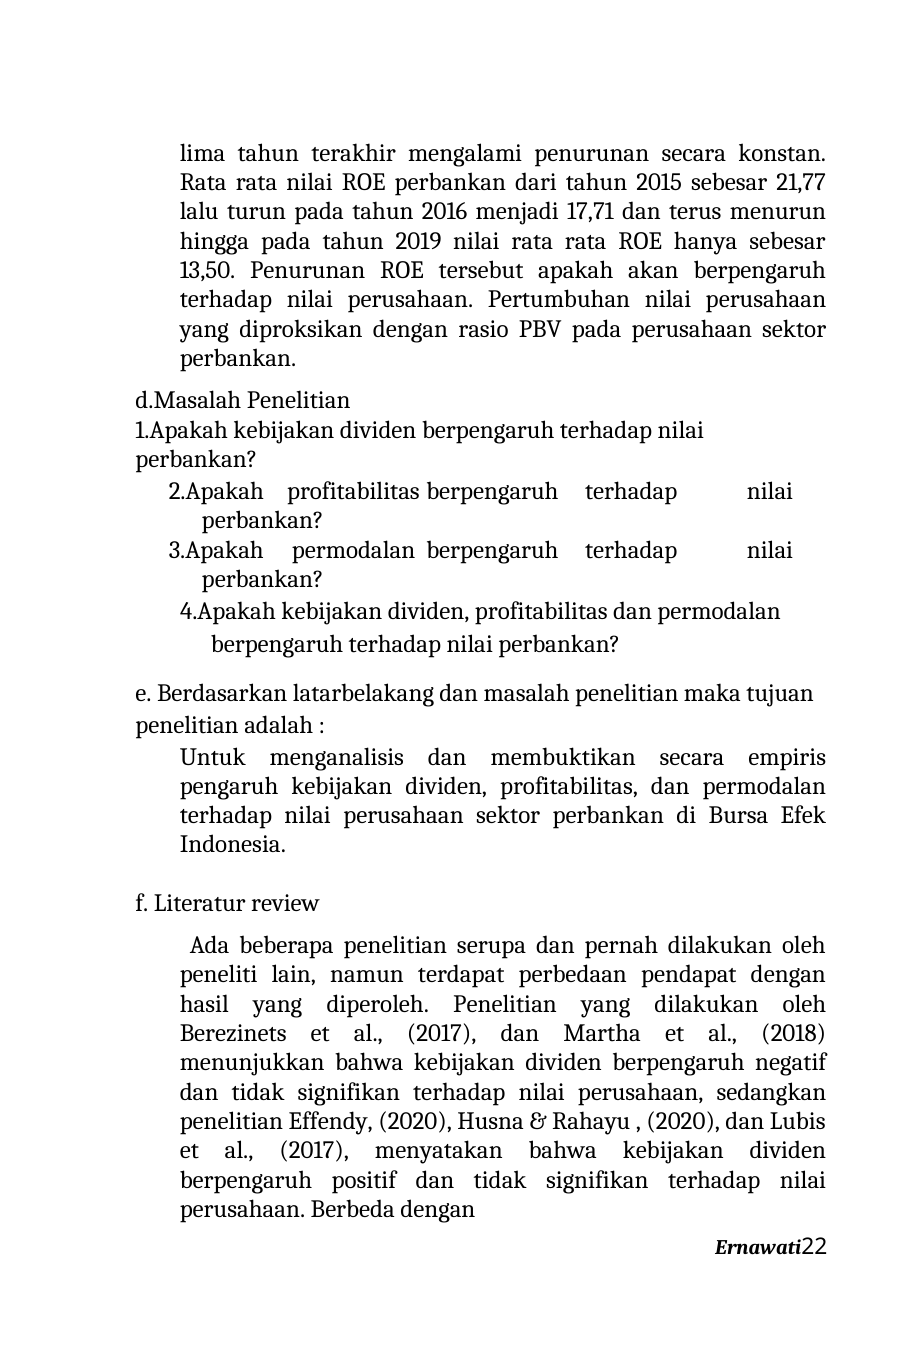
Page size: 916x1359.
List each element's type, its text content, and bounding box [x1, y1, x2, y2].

text e. Berdasarkan latarbelakang dan masalah penelitian maka tujuan penelitian adalah : [135, 676, 829, 739]
text lima tahun terakhir mengalami penurunan secara konstan. Rata rata nilai ROE perbankan dari tahun 2015 sebesar 21,77 lalu turun pada tahun 2016 menjadi 17,71 dan terus menurun hingga pada tahun 2019 nilai rata rata ROE hanya sebesar 13,50. Penurunan ROE tersebut apakah akan berpengaruh terhadap nilai perusahaan. Pertumbuhan nilai perusahaan yang diproksikan dengan rasio PBV pada perusahaan sektor perbankan. [179, 137, 827, 372]
table_header berpengaruh [423, 475, 562, 534]
table_cell permodalan [284, 534, 423, 564]
table_header nilai [700, 475, 839, 534]
text berpengaruh terhadap nilai perbankan? [211, 629, 829, 658]
table_header terhadap [562, 475, 700, 534]
table_header profitabilitas [284, 475, 423, 505]
table_cell terhadap [562, 534, 700, 594]
table_header 2.Apakah [145, 475, 284, 505]
table_cell 3.Apakah [145, 534, 284, 564]
text 4.Apakah kebijakan dividen, profitabilitas dan permodalan [180, 596, 829, 625]
text Untuk menganalisis dan membuktikan secara empiris pengaruh kebijakan dividen, profitabilitas, dan permodalan terhadap nilai perusahaan sektor perbankan di Bursa Efek Indonesia. [179, 742, 827, 858]
table_cell berpengaruh [423, 534, 562, 594]
text Ada beberapa penelitian serupa dan pernah dilakukan oleh peneliti lain, namun terdapat perbedaan pendapat dengan hasil yang diperoleh. Penelitian yang dilakukan oleh Berezinets et al., (2017), dan Martha et al., (2018) menunjukkan bahwa kebijakan dividen berpengaruh negatif dan tidak signifikan terhadap nilai perusahaan, sedangkan penelitian Effendy, (2020), Husna & Rahayu , (2020), dan Lubis et al., (2017), menyatakan bahwa kebijakan dividen berpengaruh positif dan tidak signifikan terhadap nilai perusahaan. Berbeda dengan [179, 930, 827, 1223]
text d.Masalah Penelitian 1.Apakah kebijakan dividen berpengaruh terhadap nilai perbankan? [135, 385, 829, 473]
text Ernawati22 [135, 1232, 827, 1260]
table_cell perbankan? [145, 564, 423, 594]
table_cell perbankan? [145, 505, 423, 534]
text f. Literatur review [135, 888, 829, 917]
table_cell nilai [700, 534, 839, 594]
